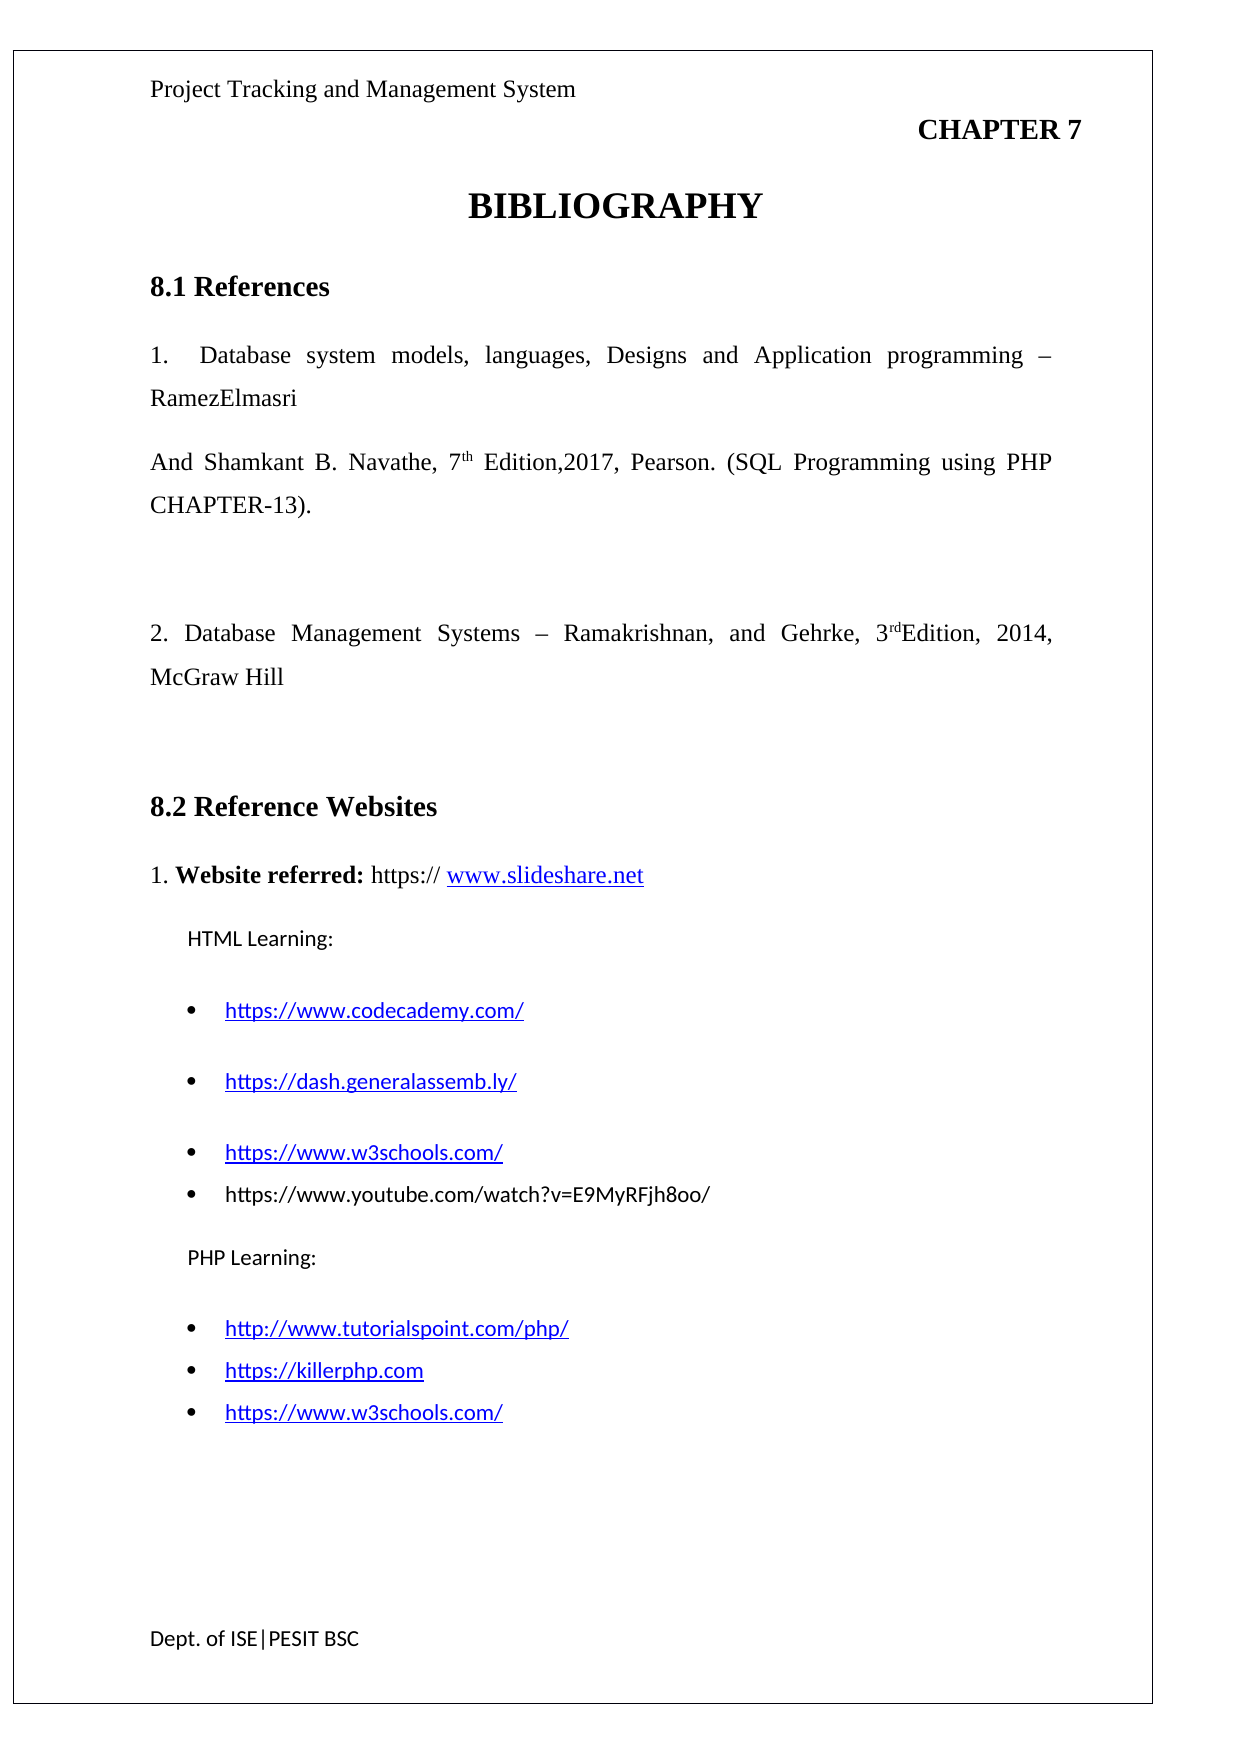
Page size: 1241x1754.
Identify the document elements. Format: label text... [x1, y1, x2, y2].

list https://www.w3schools.com/ [187, 1398, 1053, 1426]
text 8.1 References [150, 269, 1053, 303]
list https://dash.generalassemb.ly/ [187, 1067, 1053, 1095]
list https://www.w3schools.com/ [187, 1138, 1053, 1166]
text 1. Website referred: https:// www.slideshare.net [150, 861, 1053, 889]
text 1. Database system models, languages, Designs and Application programming – RamezElmasri [150, 340, 1053, 412]
list https://killerphp.com [187, 1356, 1053, 1384]
text 8.2 Reference Websites [150, 789, 1053, 823]
text PHP Learning: [187, 1243, 1053, 1271]
text 2. Database Management Systems – Ramakrishnan, and Gehrke, 3rdEdition, 2014, McGraw Hill [150, 618, 1053, 690]
text CHAPTER 7 [150, 112, 1082, 146]
text BIBLIOGRAPHY [150, 184, 1082, 227]
text And Shamkant B. Navathe, 7th Edition,2017, Pearson. (SQL Programming using PHP CHAPTER-13). [150, 447, 1053, 519]
list https://www.codecademy.com/ [187, 996, 1053, 1024]
list https://www.youtube.com/watch?v=E9MyRFjh8oo/ [187, 1180, 1053, 1208]
text HTML Learning: [187, 924, 1053, 953]
list http://www.tutorialspoint.com/php/ [187, 1314, 1053, 1342]
